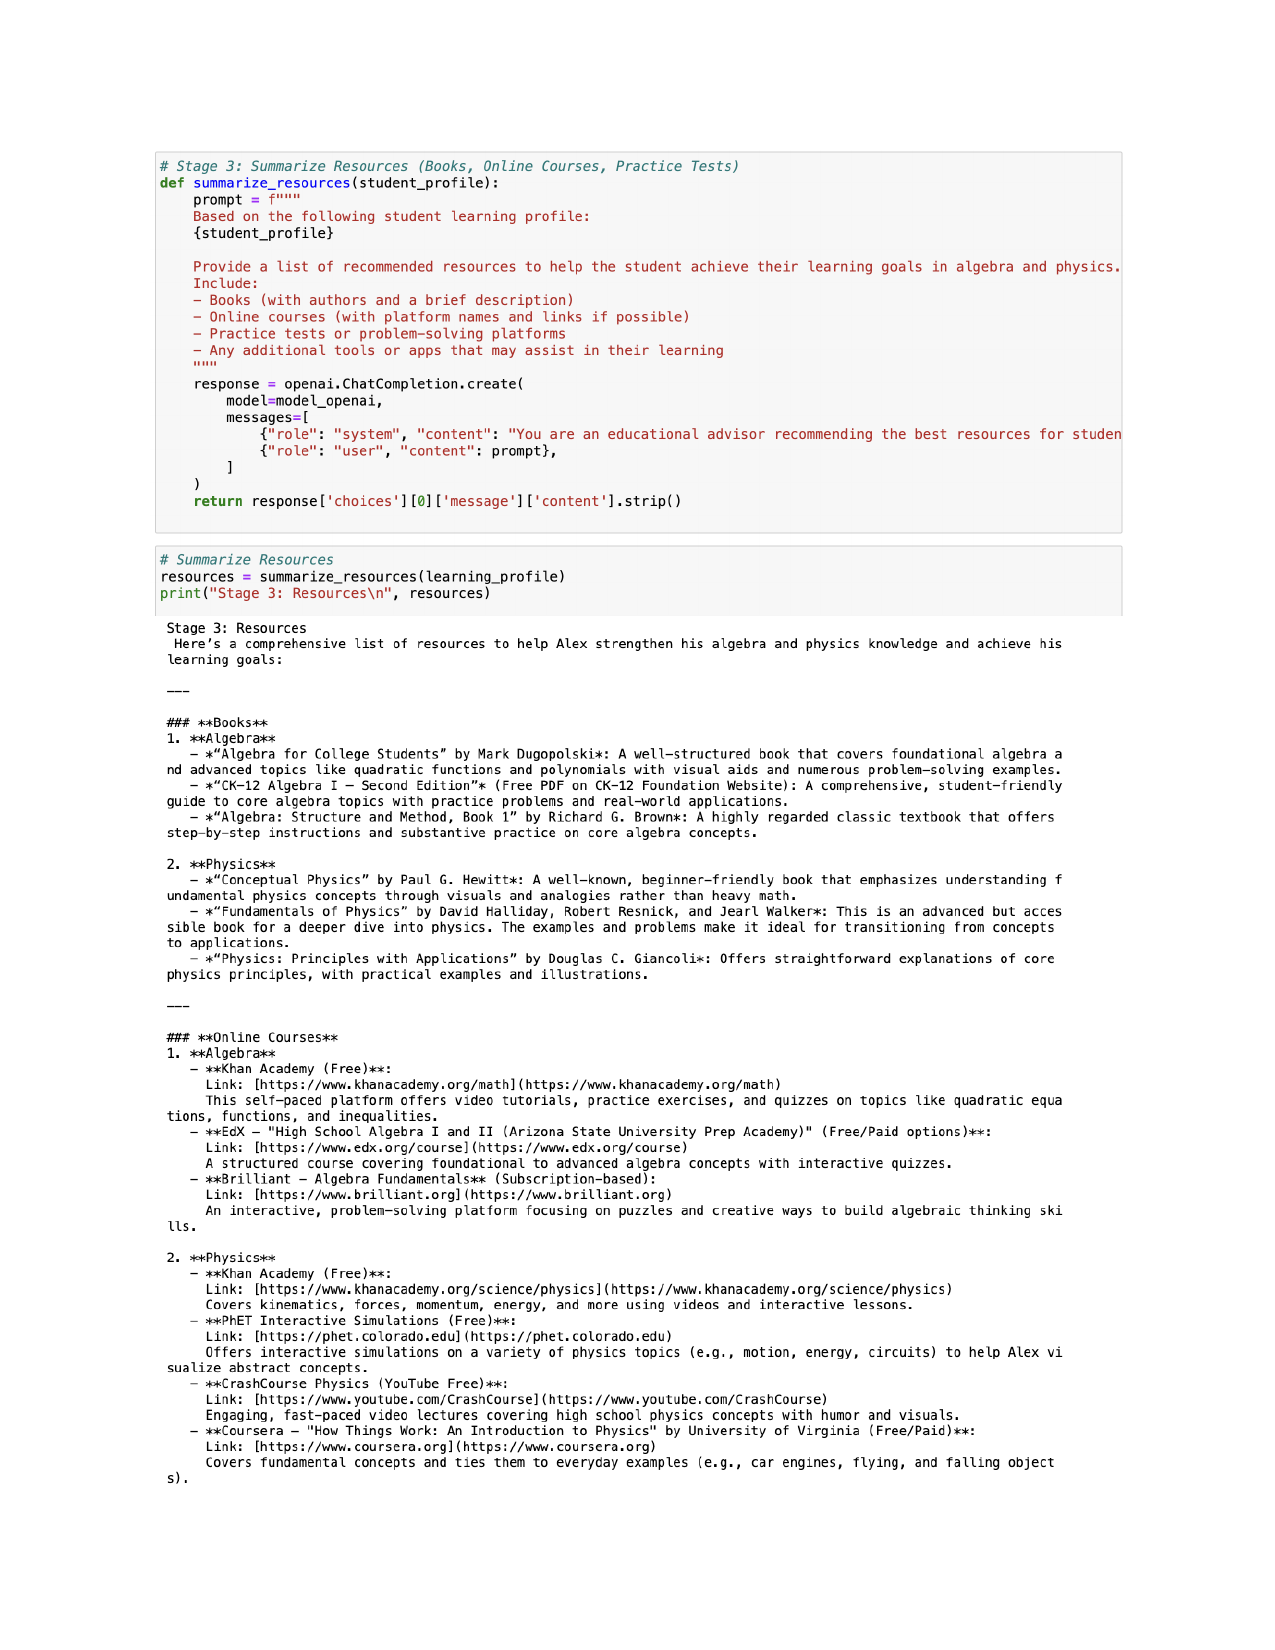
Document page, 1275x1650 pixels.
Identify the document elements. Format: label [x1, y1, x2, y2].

picture [150, 150, 1125, 616]
picture [150, 620, 1078, 1496]
